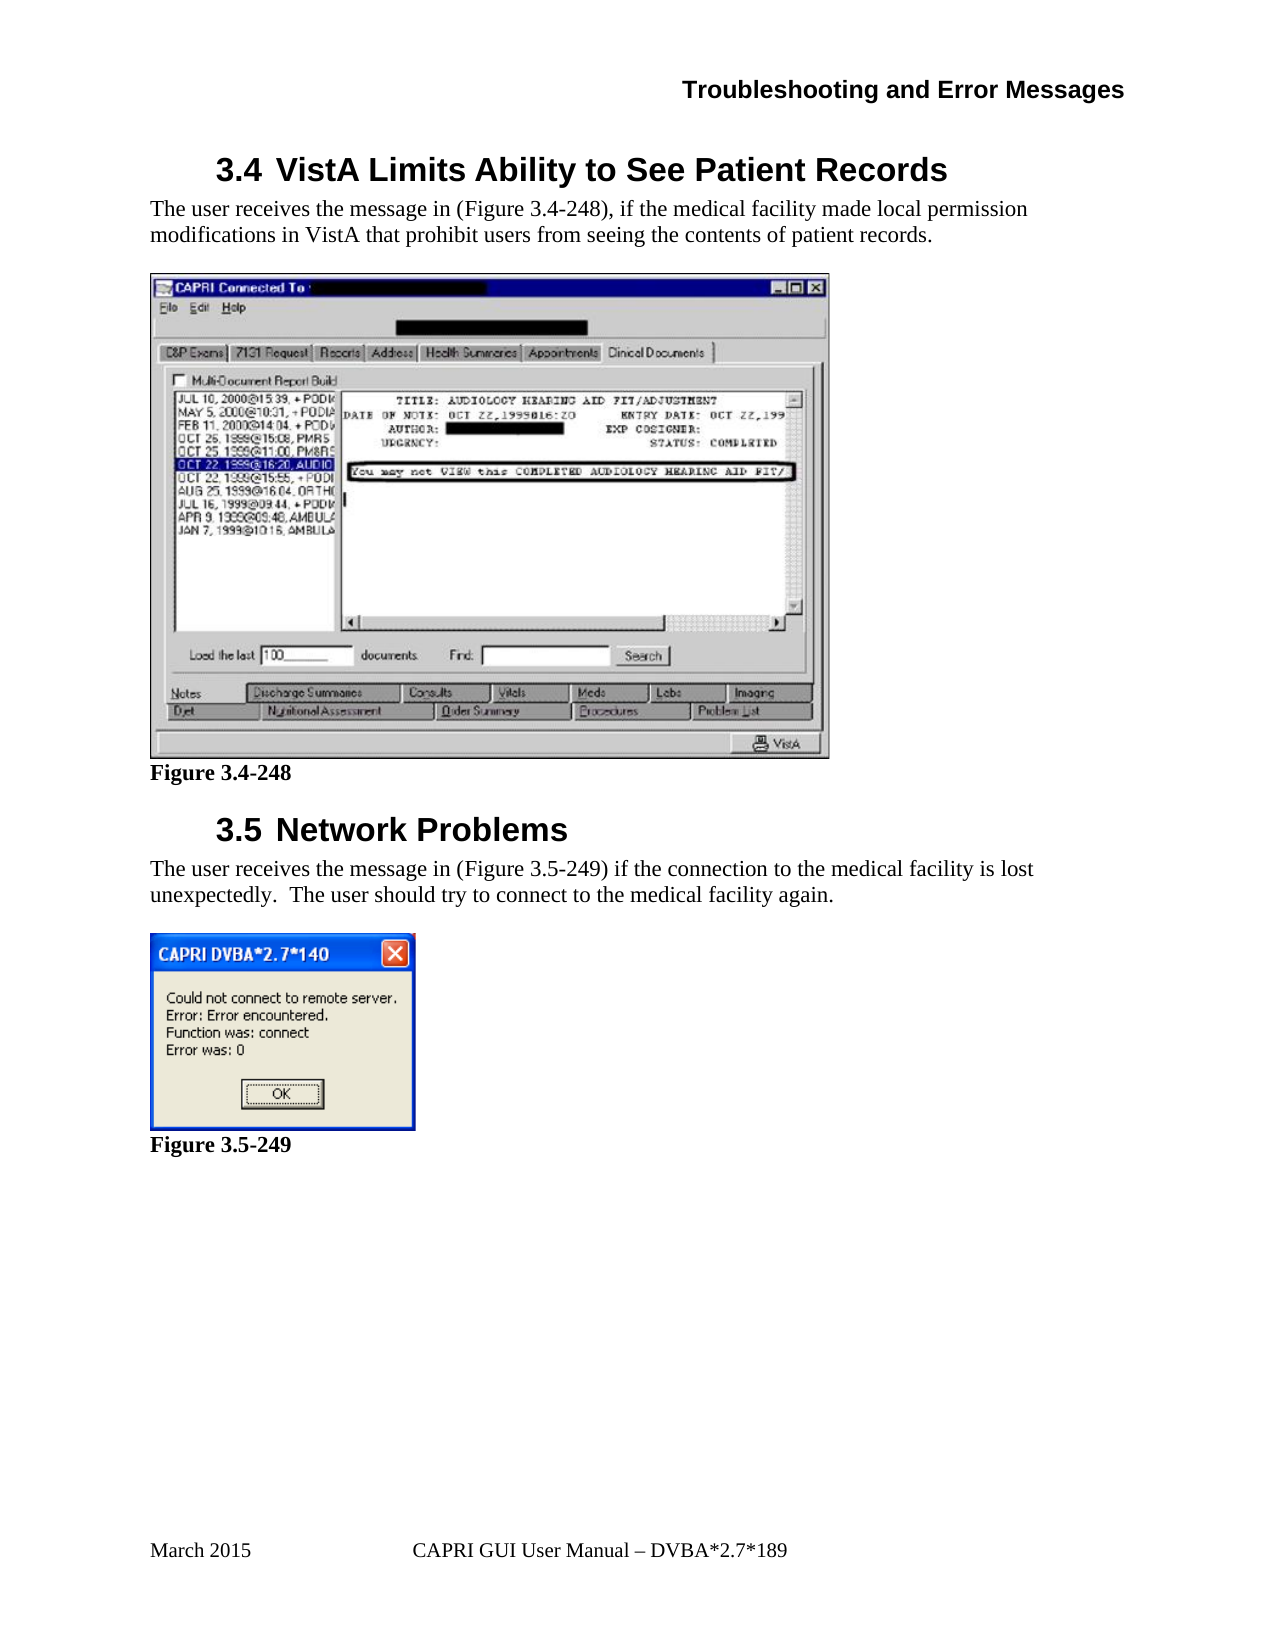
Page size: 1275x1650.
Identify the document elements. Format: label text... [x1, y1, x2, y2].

picture [150, 933, 416, 1131]
subtitle VistA Limits Ability to See Patient Records [216, 150, 1125, 188]
picture [150, 273, 830, 759]
subtitle Network Problems [216, 810, 1125, 848]
